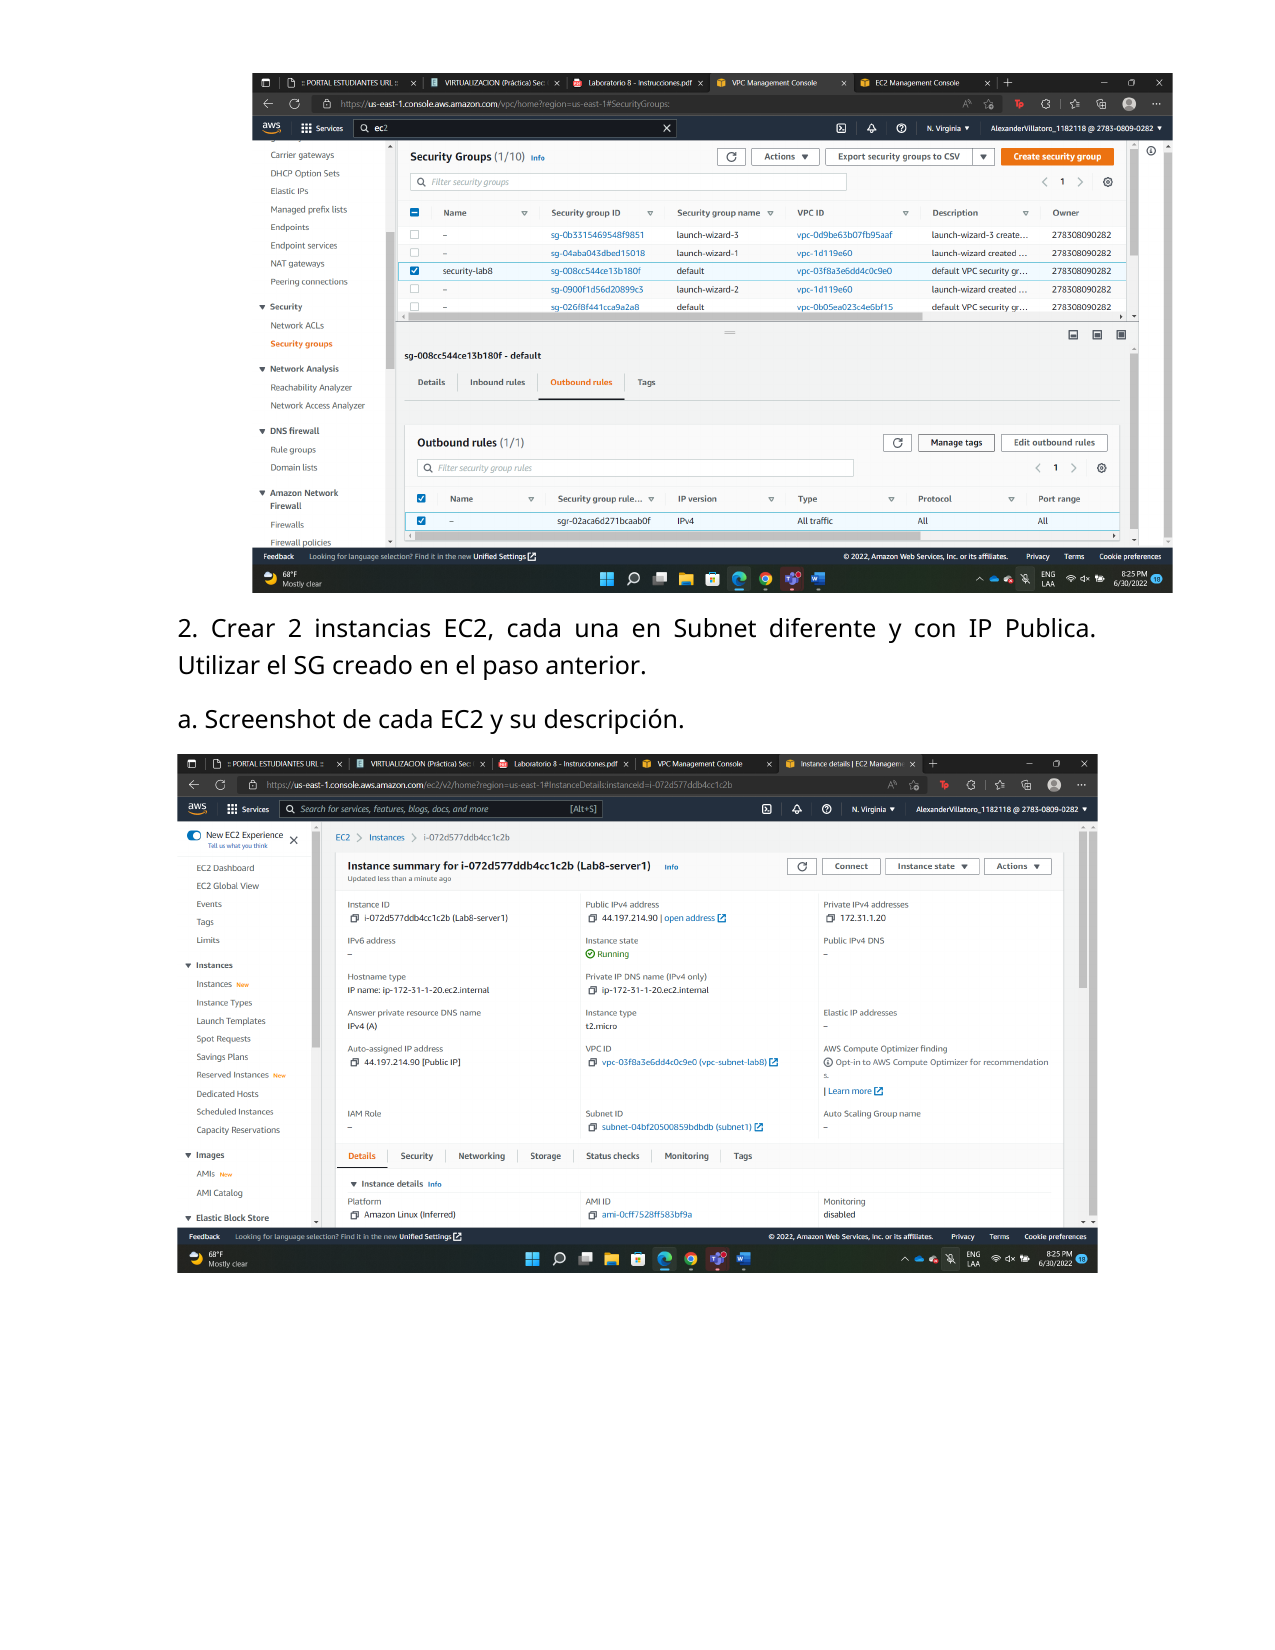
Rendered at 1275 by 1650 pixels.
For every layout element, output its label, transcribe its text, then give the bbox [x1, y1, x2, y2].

text a. Screenshot de cada EC2 y su descripción. [177, 701, 1098, 735]
picture [252, 73, 1173, 593]
picture [177, 754, 1098, 1273]
text 2. Crear 2 instancias EC2, cada una en Subnet diferente y con IP Publica. Utilizar el SG creado en el paso anterior. [177, 611, 1098, 682]
